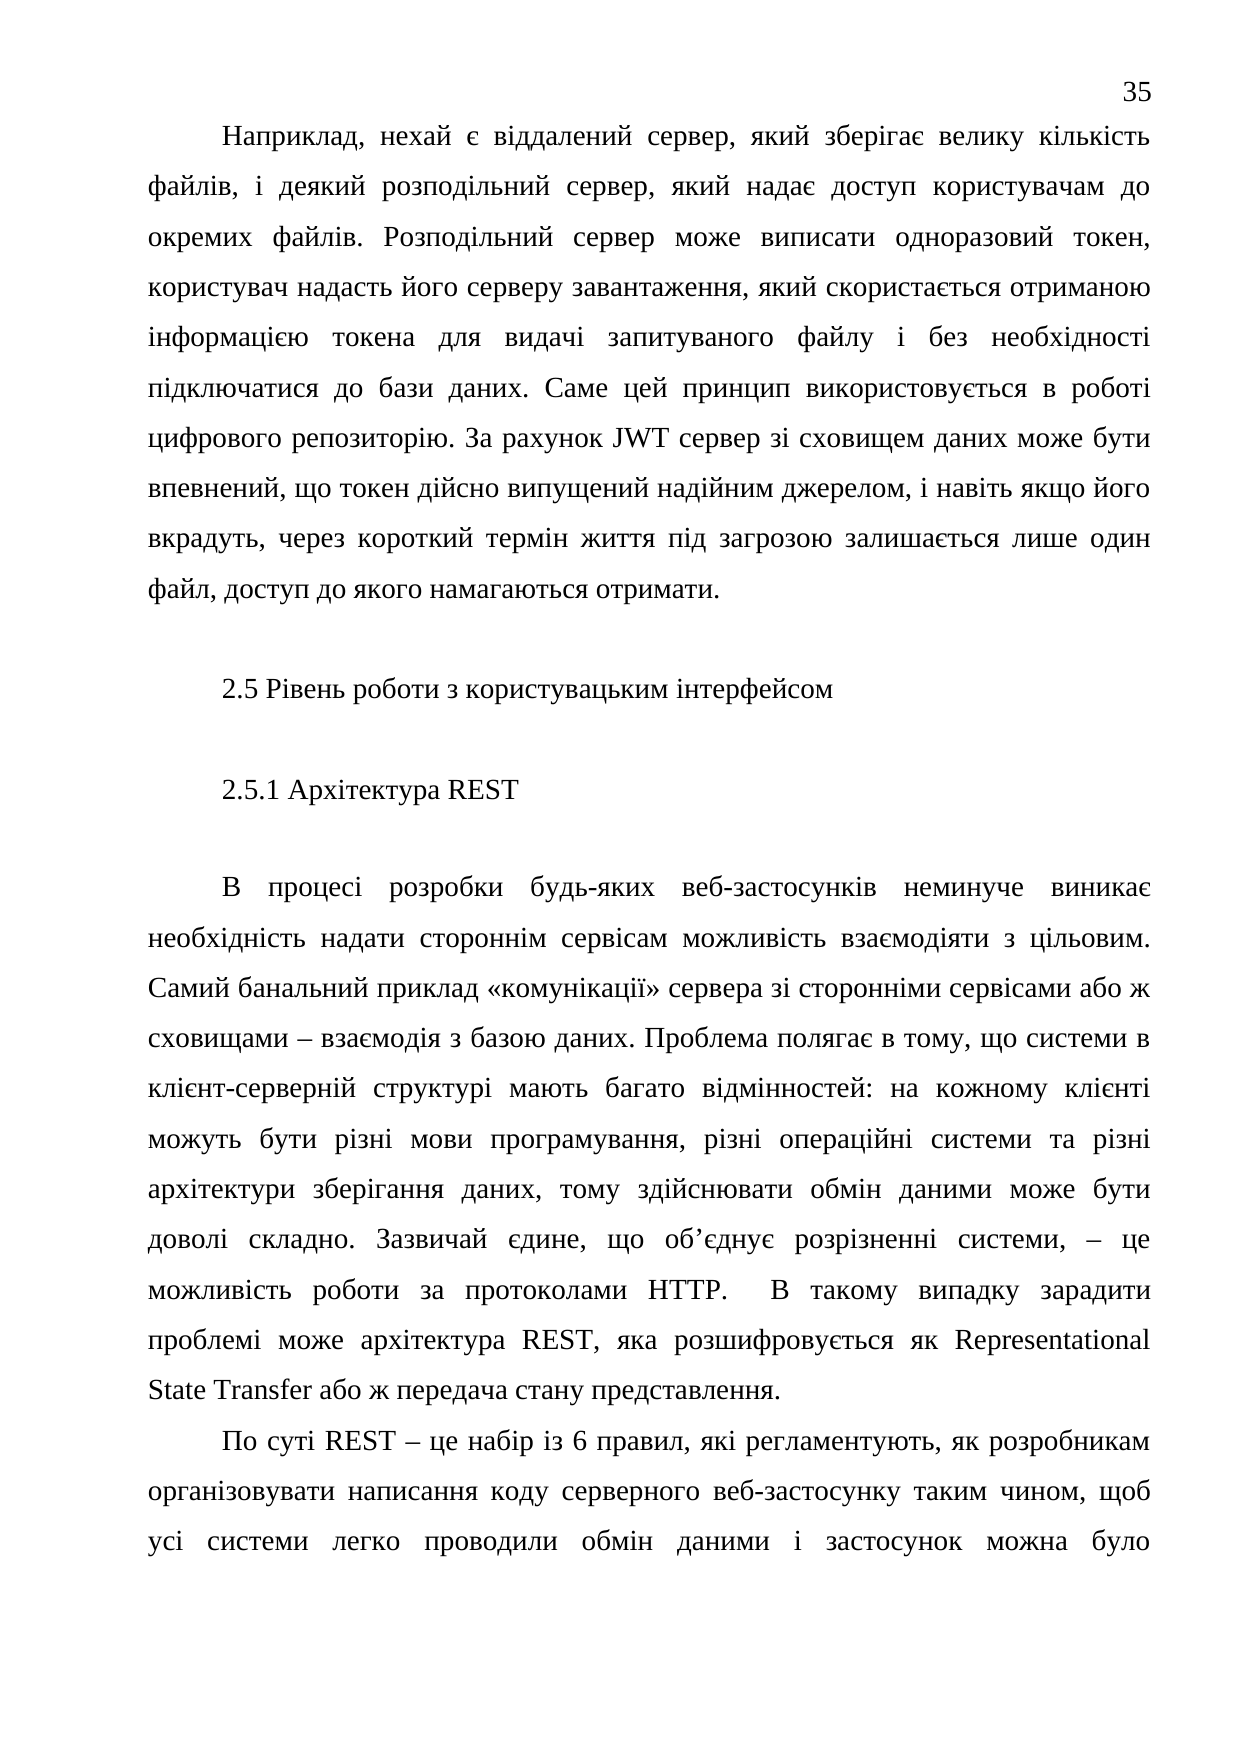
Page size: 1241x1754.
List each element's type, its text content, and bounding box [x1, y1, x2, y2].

subtitle 2.5 Рівень роботи з користувацьким інтерфейсом [148, 672, 1152, 705]
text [148, 1423, 1152, 1557]
text В процесі розробки будь-яких веб-застосунків неминуче виникає необхідність надати стороннім сервісам можливість взаємодіяти з цільовим. Самий банальний приклад «комунікації» сервера зі сторонніми сервісами або ж сховищами – взаємодія з базою даних. Проблема полягає в тому, що системи в клієнт-серверній структурі мають багато відмінностей: на кожному клієнті можуть бути різні мови програмування, різні операційні системи та різні архітектури зберігання даних, тому здійснювати обмін даними може бути доволі складно. Зазвичай єдине, що об’єднує розрізненні системи, – це можливість роботи за протоколами HTTP. В такому випадку зарадити проблемі може архітектура REST, яка розшифровується як Representational State Transfer або ж передача стану представлення. [148, 869, 1152, 1406]
subtitle 2.5.1 Архітектура REST [148, 772, 1152, 806]
text Наприклад, нехай є віддалений сервер, який зберігає велику кількість файлів, і деякий розподільний сервер, який надає доступ користувачам до окремих файлів. Розподільний сервер може виписати одноразовий токен, користувач надасть його серверу завантаження, який скористається отриманою інформацією токена для видачі запитуваного файлу і без необхідності підключатися до бази даних. Саме цей принцип використовується в роботі цифрового репозиторію. За рахунок JWT сервер зі сховищем даних може бути впевнений, що токен дійсно випущений надійним джерелом, і навіть якщо його вкрадуть, через короткий термін життя під загрозою залишається лише один файл, доступ до якого намагаються отримати. [148, 118, 1152, 604]
